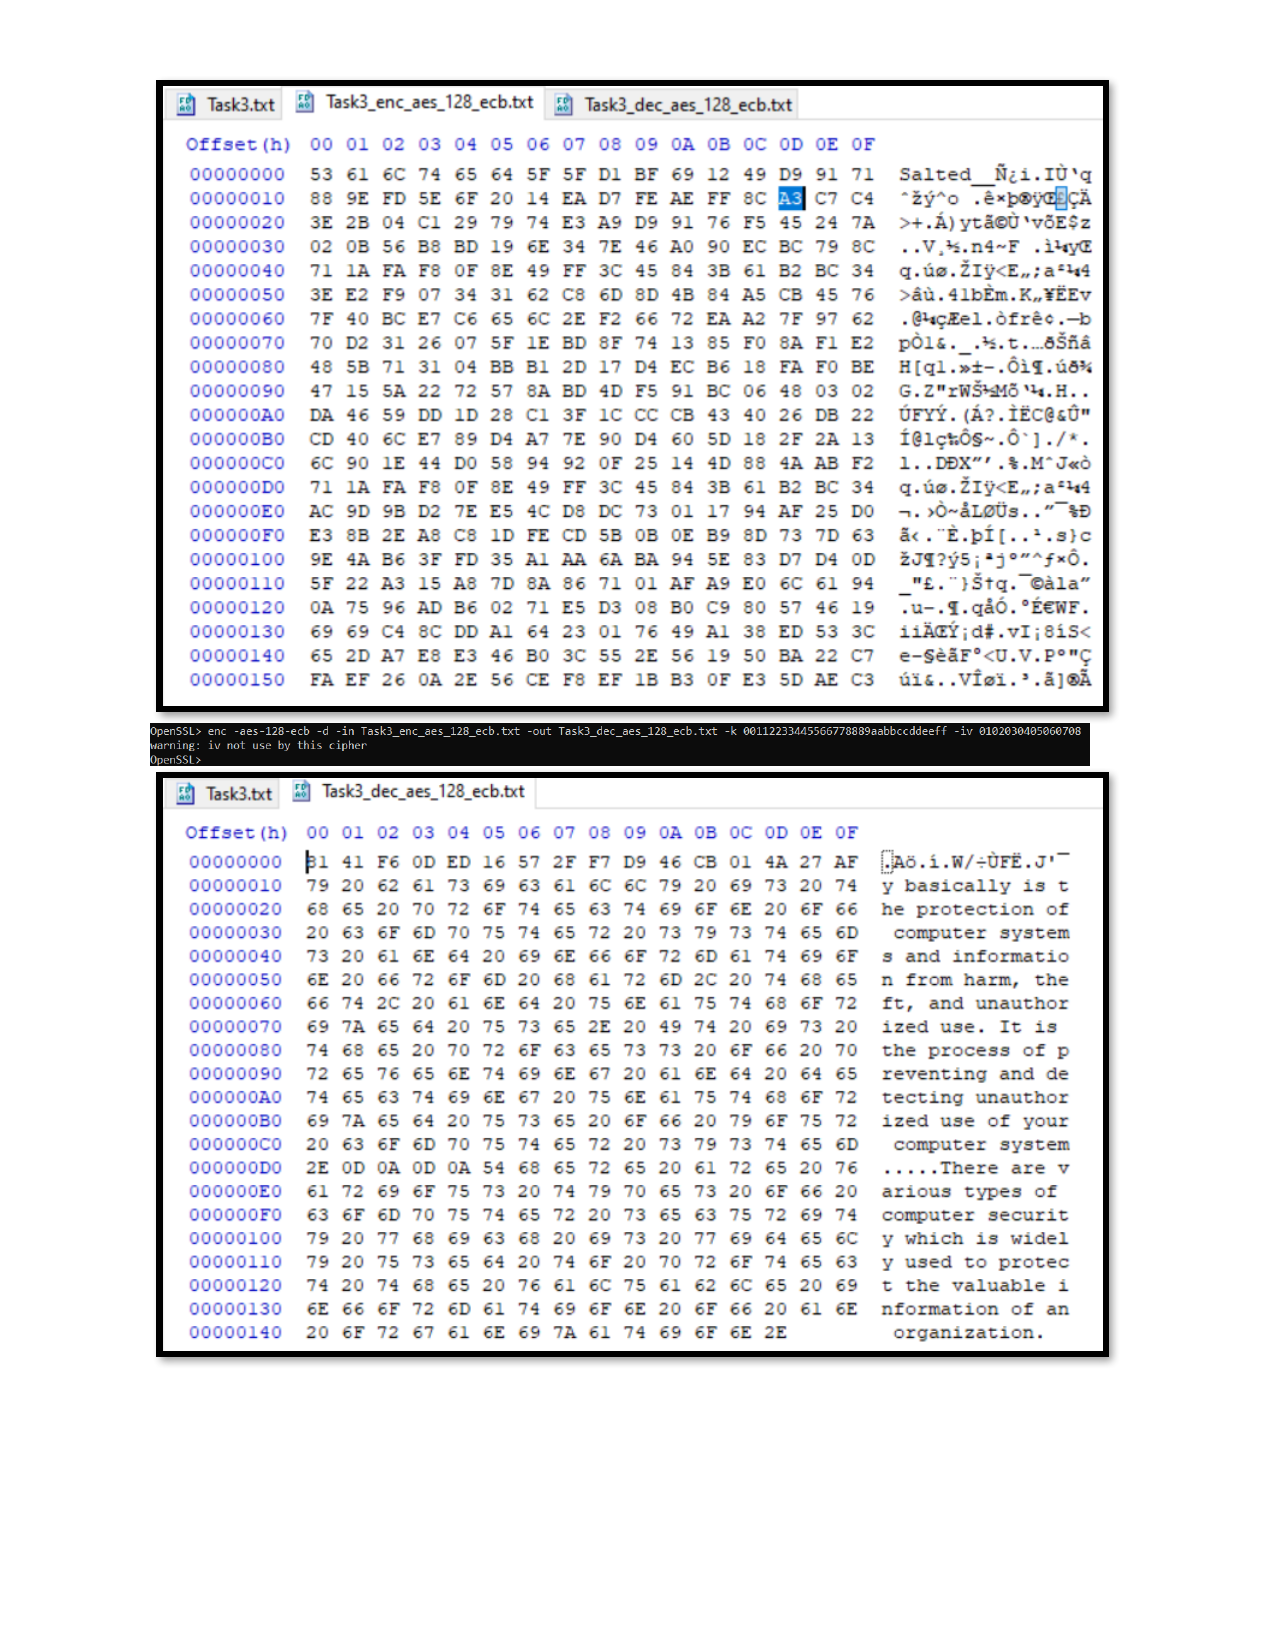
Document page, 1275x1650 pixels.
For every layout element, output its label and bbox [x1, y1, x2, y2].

picture [163, 86, 1103, 706]
picture [150, 723, 1090, 766]
picture [163, 778, 1103, 1351]
